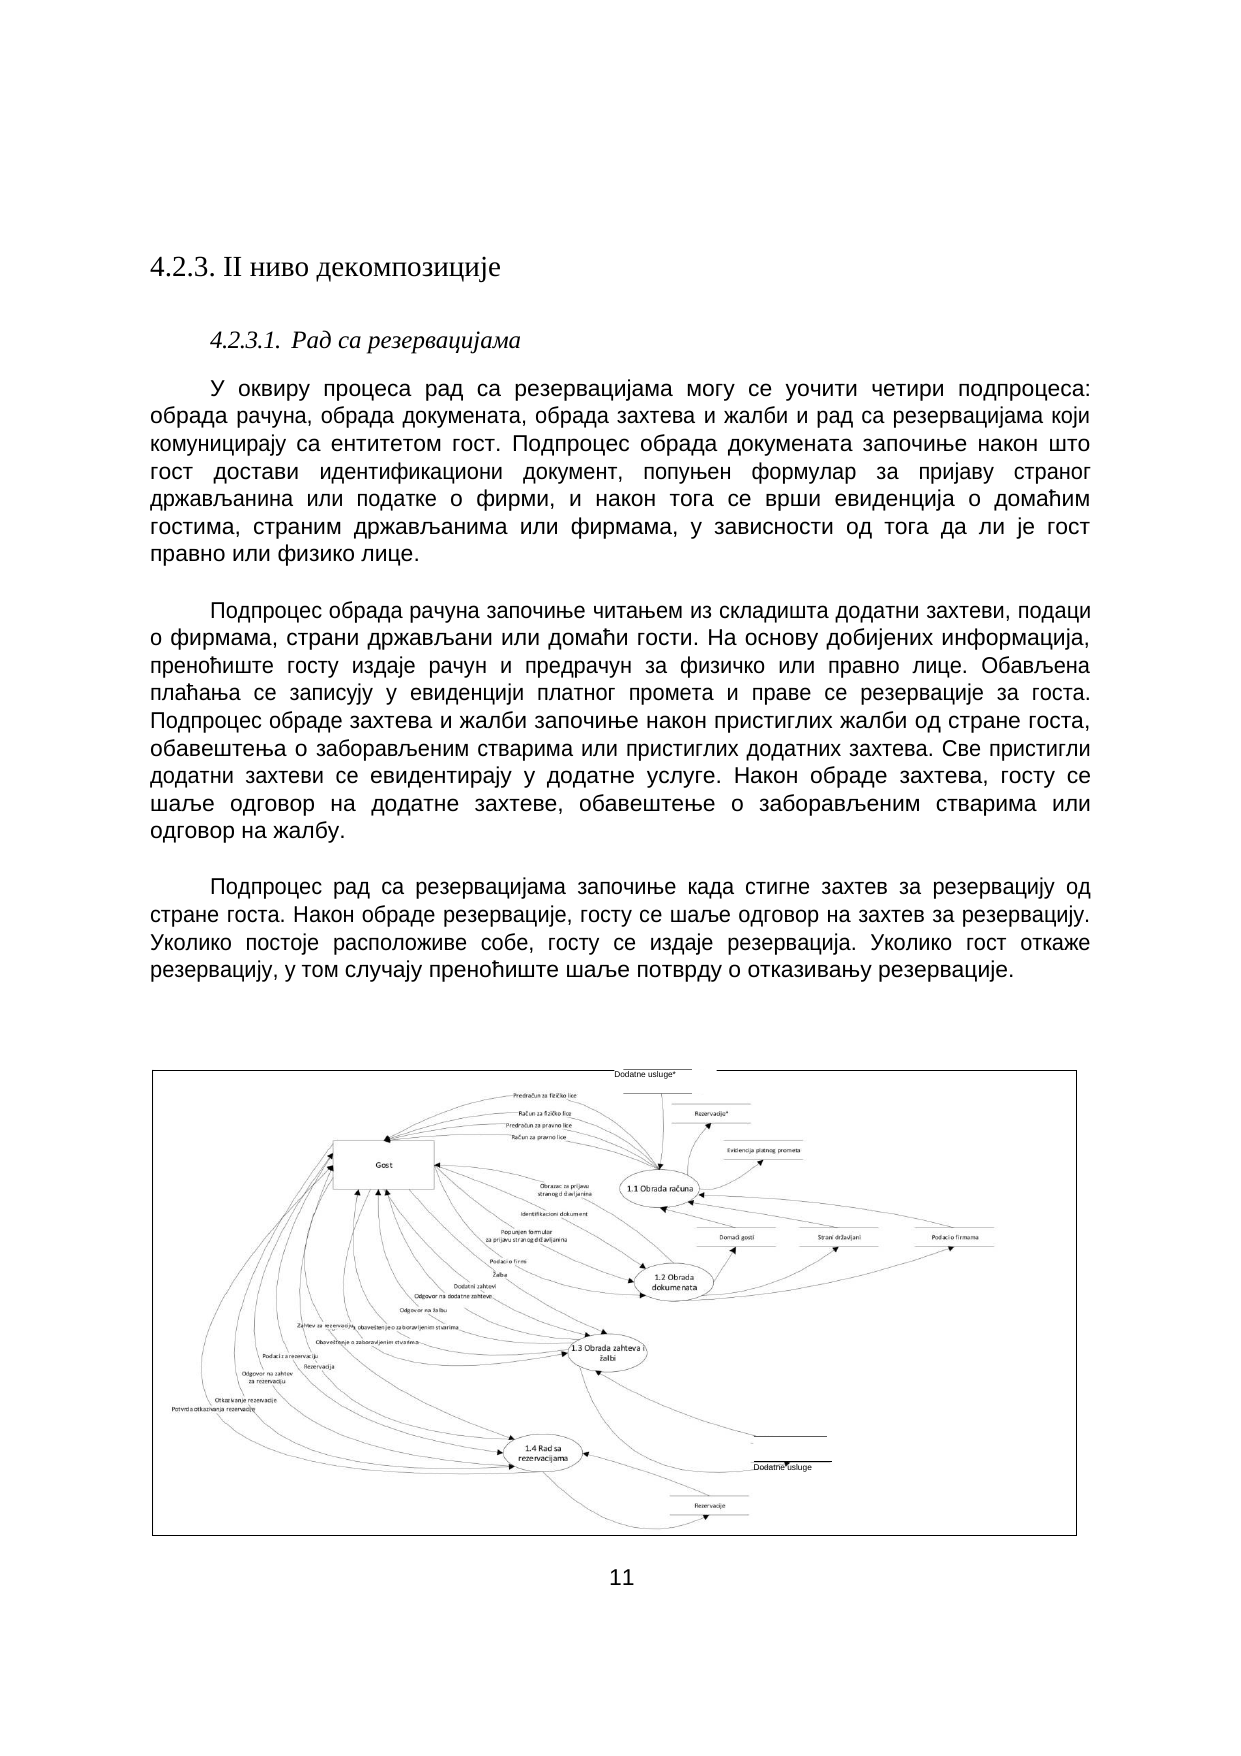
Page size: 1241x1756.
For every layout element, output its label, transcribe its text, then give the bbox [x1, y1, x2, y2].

subtitle Рад са резервацијама [210, 325, 1107, 354]
picture [153, 1071, 1076, 1535]
text У оквиру процеса рад са резервацијама могу се уочити четири подпроцеса: обрада рачуна, обрада докумената, обрада захтева и жалби и рад са резервацијама који комуницирају са ентитетом гост. Подпроцес обрада докумената започиње након што гост достави идентификациони документ, попуњен формулар за пријаву страног држављанина или податке о фирми, и након тога се врши евиденција о домаћим гостима, страним држављанима или фирмама, у зависности од тога да ли је гост правно или физико лице. [150, 375, 1091, 567]
subtitle II ниво декомпозиције [150, 249, 1107, 283]
text Подпроцес обрада рачуна започиње читањем из складишта додатни захтеви, подаци о фирмама, страни држављани или домаћи гости. На основу добијених информација, преноћиште госту издаје рачун и предрачун за физичко или правно лице. Обављена плаћања се записују у евиденцији платног промета и праве се резервације за госта. Подпроцес обраде захтева и жалби започиње након пристиглих жалби од стране госта, обавештења о заборављеним стварима или пристиглих додатних захтева. Све пристигли додатни захтеви се евидентирају у додатне услуге. Након обраде захтева, госту се шаље одговор на додатне захтеве, обавештење о заборављеним стварима или одговор на жалбу. [150, 597, 1091, 844]
text Подпроцес рад са резервацијама започиње када стигне захтев за резервацију од стране госта. Након обраде резервације, госту се шаље одговор на захтев за резервацију. Уколико постоје расположиве собе, госту се издаје резервација. Уколико гост откаже резервацију, у том случају преноћиште шаље потврду о отказивању резервације. [150, 873, 1091, 982]
